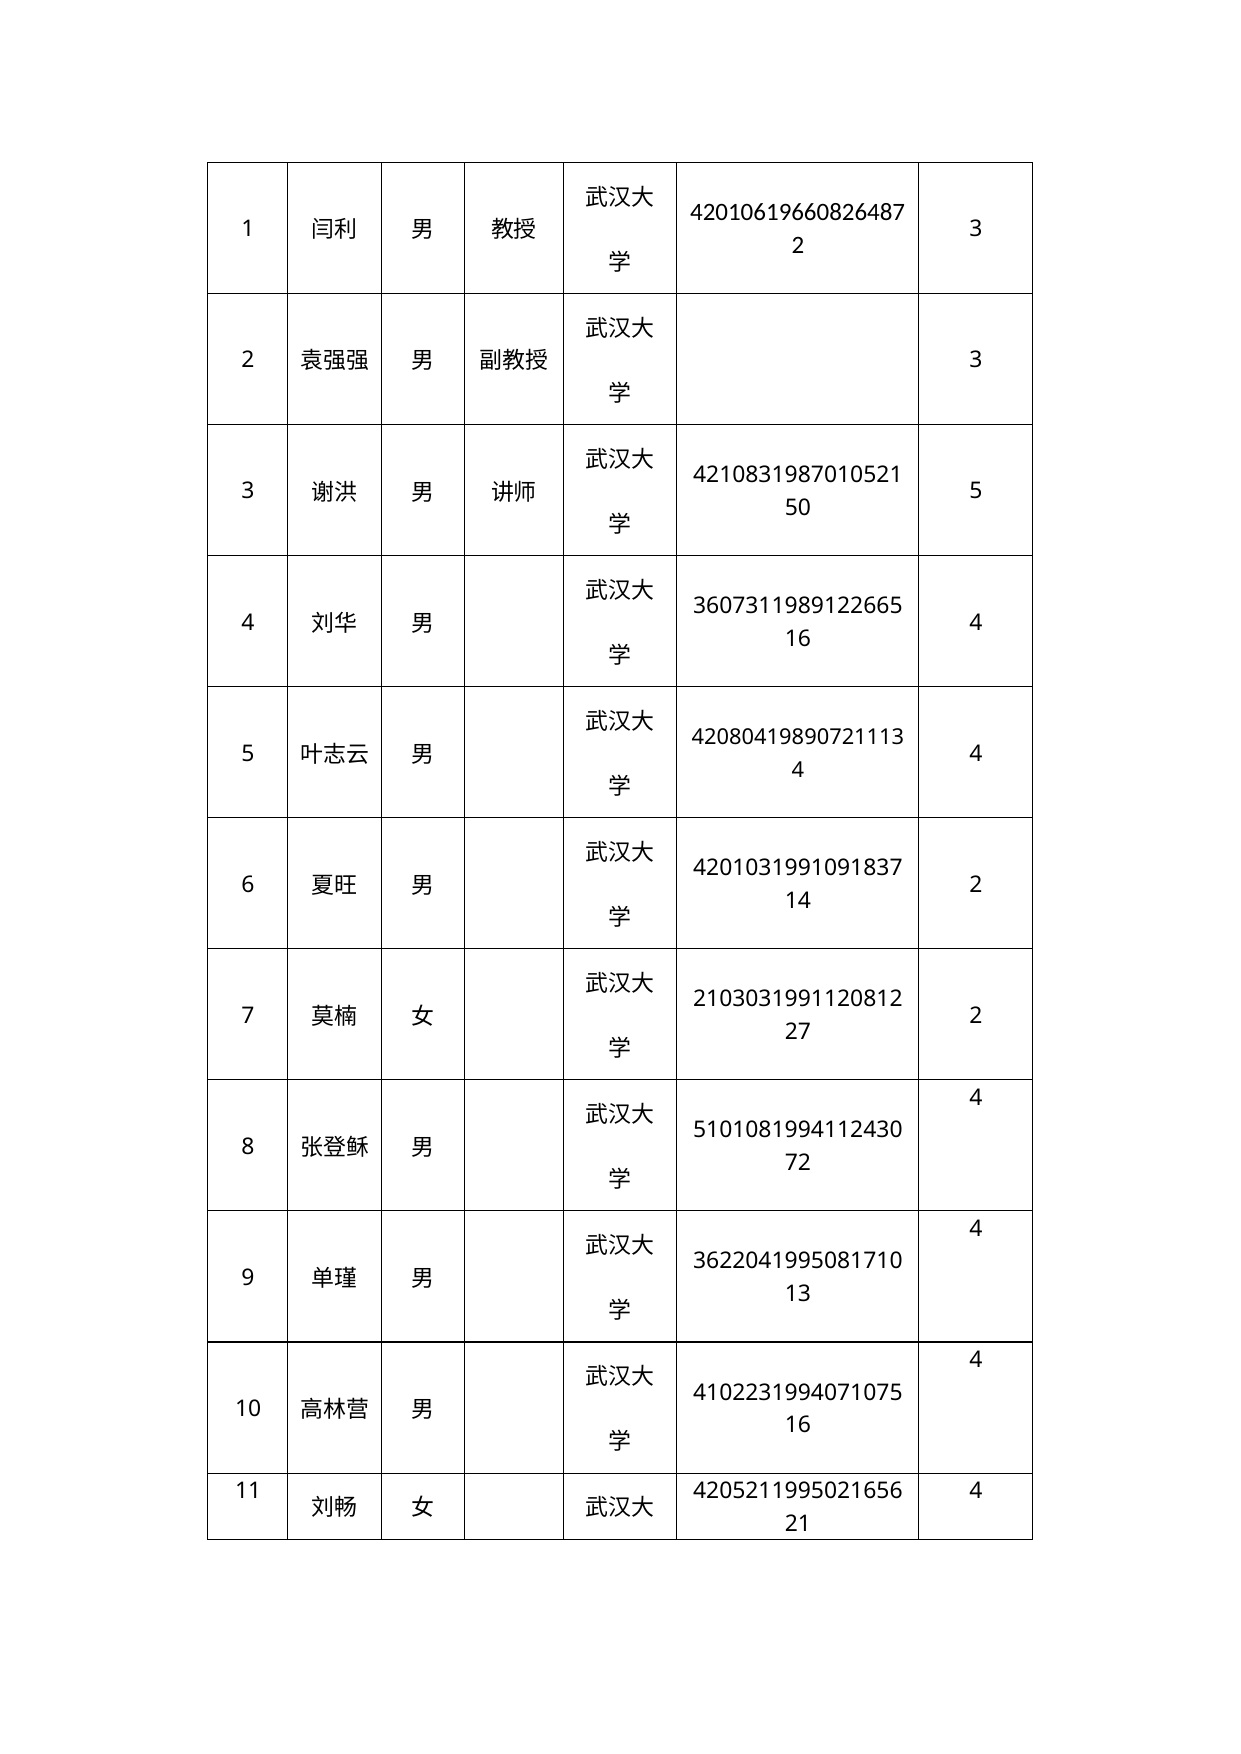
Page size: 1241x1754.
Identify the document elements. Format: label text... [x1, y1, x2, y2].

table_cell 武汉大学 [564, 1080, 676, 1210]
table_cell [677, 294, 918, 424]
table_cell 叶志云 [288, 687, 381, 817]
table_cell 武汉大学 [564, 1211, 676, 1341]
table_cell 420103199109183714 [677, 818, 918, 948]
table_cell 4 [919, 1211, 1032, 1341]
table_cell 男 [382, 163, 464, 293]
table_cell 3 [208, 425, 287, 555]
table_cell 210303199112081227 [677, 949, 918, 1079]
table_cell 袁强强 [288, 294, 381, 424]
table_cell 421083198701052150 [677, 425, 918, 555]
table_cell 4 [208, 556, 287, 686]
table_cell 1 [208, 163, 287, 293]
table_cell 教授 [465, 163, 563, 293]
table_cell [465, 1211, 563, 1341]
table_cell 武汉大学 [564, 1343, 676, 1472]
table_cell 4 [919, 687, 1032, 817]
table_cell 武汉大学 [564, 425, 676, 555]
table_cell 8 [208, 1080, 287, 1210]
table_cell [465, 556, 563, 686]
table_cell 4 [919, 1080, 1032, 1210]
table_cell 510108199411243072 [677, 1080, 918, 1210]
table_cell 讲师 [465, 425, 563, 555]
table_cell 单瑾 [288, 1211, 381, 1341]
table_cell [465, 1343, 563, 1472]
table_cell 5 [919, 425, 1032, 555]
table_cell 刘华 [288, 556, 381, 686]
table_cell 4 [919, 1474, 1032, 1538]
table_cell 男 [382, 687, 464, 817]
table_cell 5 [208, 687, 287, 817]
table_cell 2 [919, 818, 1032, 948]
table_cell 武汉大学 [564, 1474, 676, 1538]
table_cell 男 [382, 1080, 464, 1210]
table_cell 刘畅 [288, 1474, 381, 1538]
table_cell 副教授 [465, 294, 563, 424]
table_cell 男 [382, 556, 464, 686]
table_cell 420106196608264872 [677, 163, 918, 293]
table_cell 360731198912266516 [677, 556, 918, 686]
table_cell 武汉大学 [564, 556, 676, 686]
table_cell [465, 818, 563, 948]
table_cell 男 [382, 818, 464, 948]
table_cell 420804198907211134 [677, 687, 918, 817]
table_cell 女 [382, 949, 464, 1079]
table_cell 10 [208, 1343, 287, 1472]
table_cell [465, 687, 563, 817]
table_cell 4 [919, 556, 1032, 686]
table_cell 男 [382, 425, 464, 555]
table_cell 2 [919, 949, 1032, 1079]
table_cell 张登稣 [288, 1080, 381, 1210]
table_cell 武汉大学 [564, 294, 676, 424]
table_cell 莫楠 [288, 949, 381, 1079]
table_cell 2 [208, 294, 287, 424]
table_cell 女 [382, 1474, 464, 1538]
table_cell 夏旺 [288, 818, 381, 948]
table_cell 高林营 [288, 1343, 381, 1472]
table_cell 410223199407107516 [677, 1343, 918, 1472]
table_cell [465, 1080, 563, 1210]
table_cell 362204199508171013 [677, 1211, 918, 1341]
table_cell 男 [382, 294, 464, 424]
table_cell 11 [208, 1474, 287, 1538]
table_cell 谢洪 [288, 425, 381, 555]
table_cell 闫利 [288, 163, 381, 293]
table_cell 420521199502165621 [677, 1474, 918, 1538]
table_cell 4 [919, 1343, 1032, 1472]
table_cell 武汉大学 [564, 818, 676, 948]
table_cell 男 [382, 1343, 464, 1472]
table_cell 武汉大学 [564, 949, 676, 1079]
table_cell [465, 1474, 563, 1538]
table_cell 3 [919, 294, 1032, 424]
table_cell [465, 949, 563, 1079]
table_cell 6 [208, 818, 287, 948]
table_cell 7 [208, 949, 287, 1079]
table_cell 武汉大学 [564, 163, 676, 293]
table_cell 男 [382, 1211, 464, 1341]
table_cell 9 [208, 1211, 287, 1341]
table_cell 武汉大学 [564, 687, 676, 817]
table_cell 3 [919, 163, 1032, 293]
